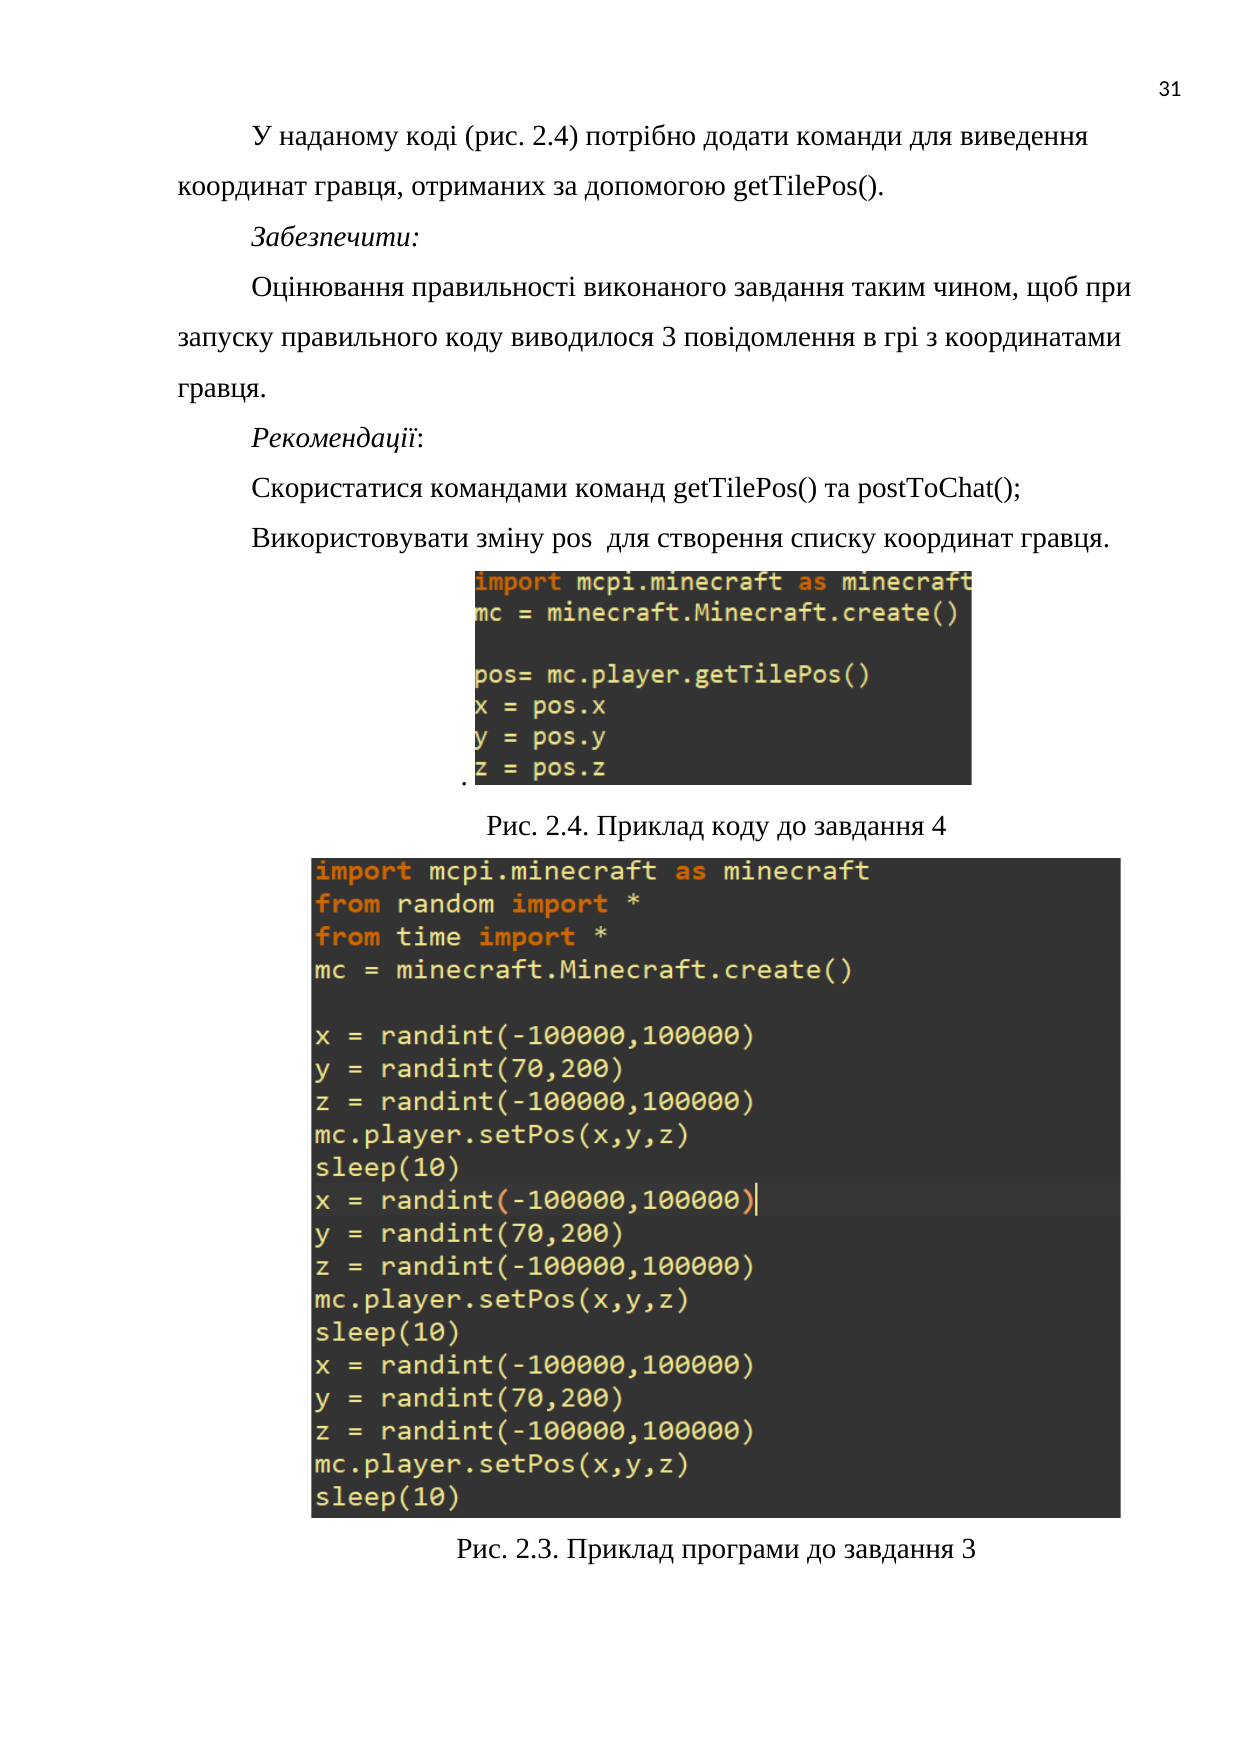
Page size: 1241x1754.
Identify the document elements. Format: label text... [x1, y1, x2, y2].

text Скористатися командами команд getTilePos() та postToChat(); [177, 470, 1181, 504]
picture [475, 571, 972, 785]
text Рис. 2.3. Приклад програми до завдання 3 [177, 1531, 1181, 1565]
text Рекомендації: [177, 420, 1181, 453]
text Забезпечити: [177, 219, 1181, 252]
text Рис. 2.4. Приклад коду до завдання 4 [177, 808, 1181, 841]
text У наданому коді (рис. 2.4) потрібно додати команди для виведення координат гравця, отриманих за допомогою getTilePos(). [177, 118, 1181, 202]
text Використовувати зміну pos для створення списку координат гравця. [177, 521, 1181, 554]
text Оцінювання правильності виконаного завдання таким чином, щоб при запуску правильного коду виводилося 3 повідомлення в грі з координатами гравця. [177, 269, 1181, 403]
picture [311, 858, 1121, 1518]
